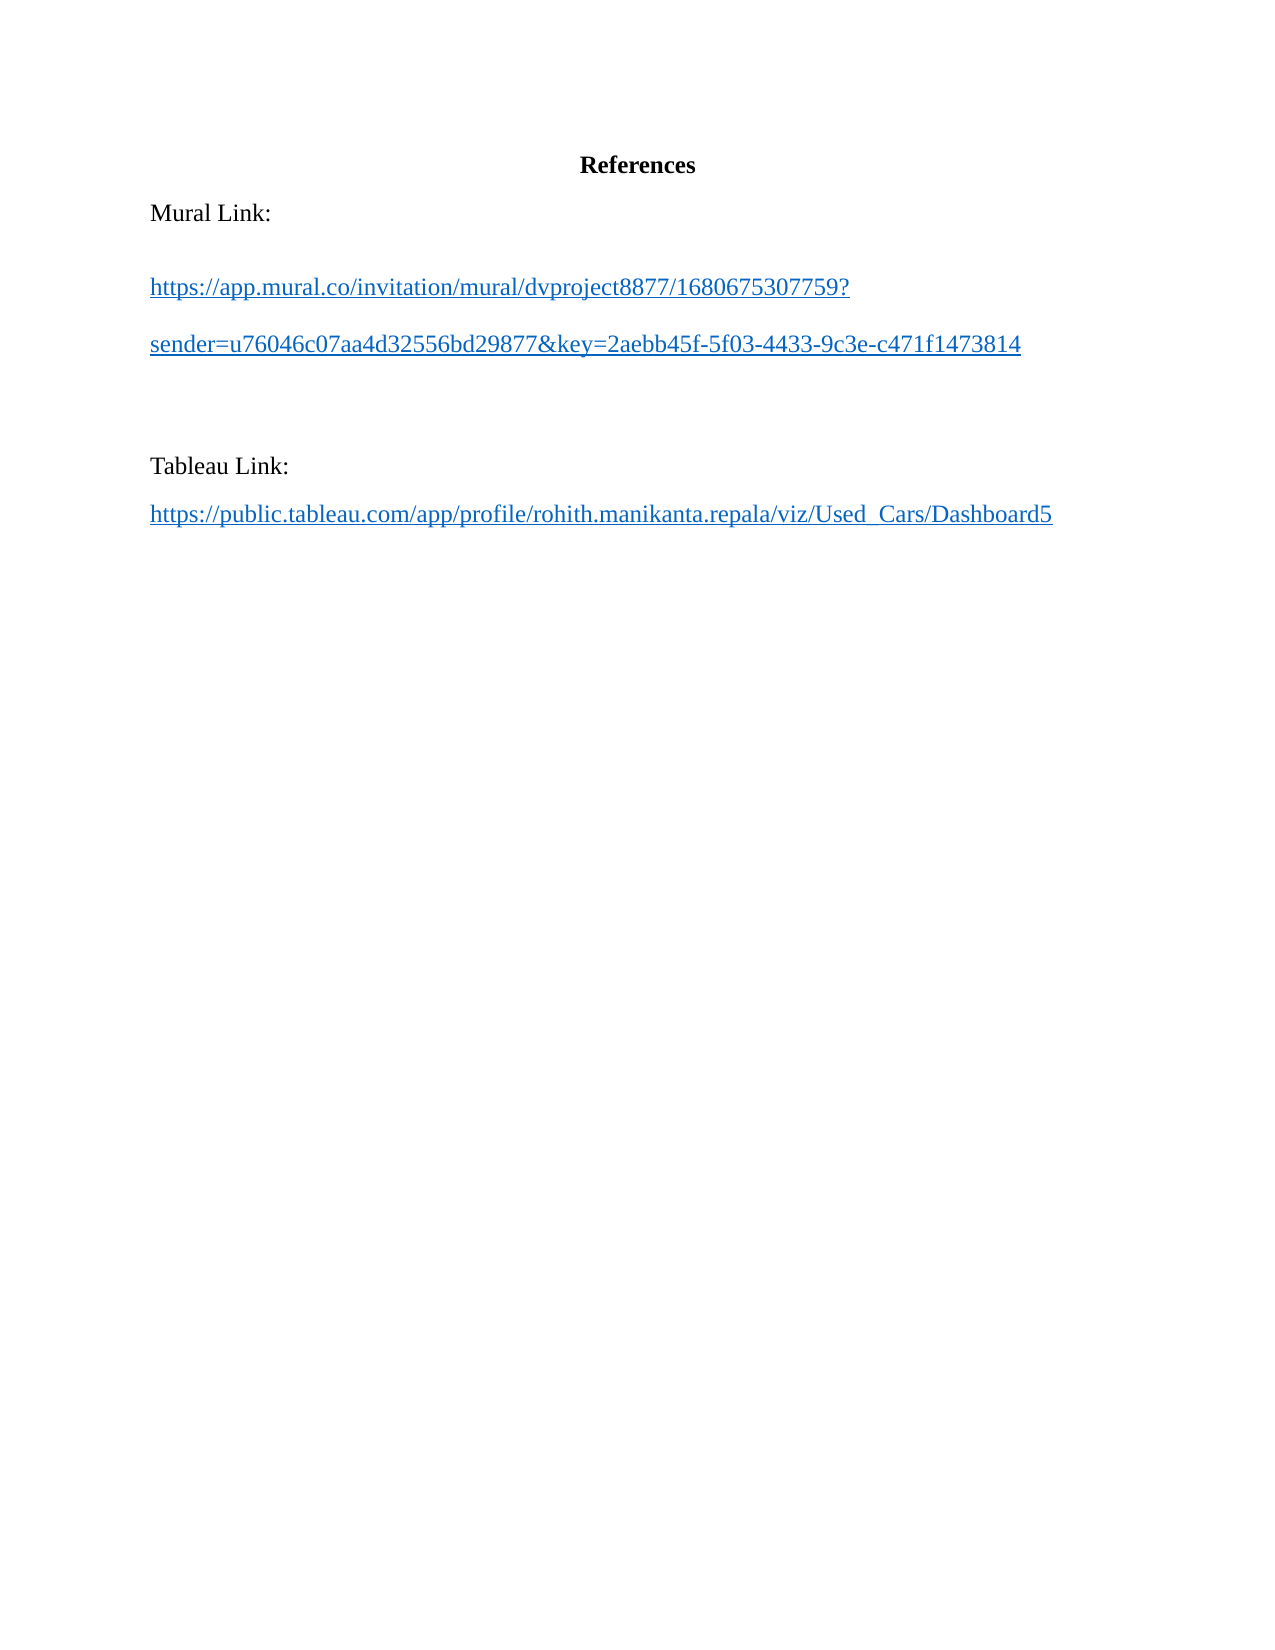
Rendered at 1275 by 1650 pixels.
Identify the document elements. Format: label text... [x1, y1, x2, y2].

text References [150, 150, 1125, 179]
text https://public.tableau.com/app/profile/rohith.manikanta.repala/viz/Used_Cars/Dashboard5 [150, 499, 1125, 528]
text Mural Link: [150, 198, 1125, 226]
text https://app.mural.co/invitation/mural/dvproject8877/1680675307759?sender=u76046c07aa4d32556bd29877&key=2aebb45f-5f03-4433-9c3e-c471f1473814 [150, 272, 1125, 358]
text Tableau Link: [150, 451, 1125, 480]
